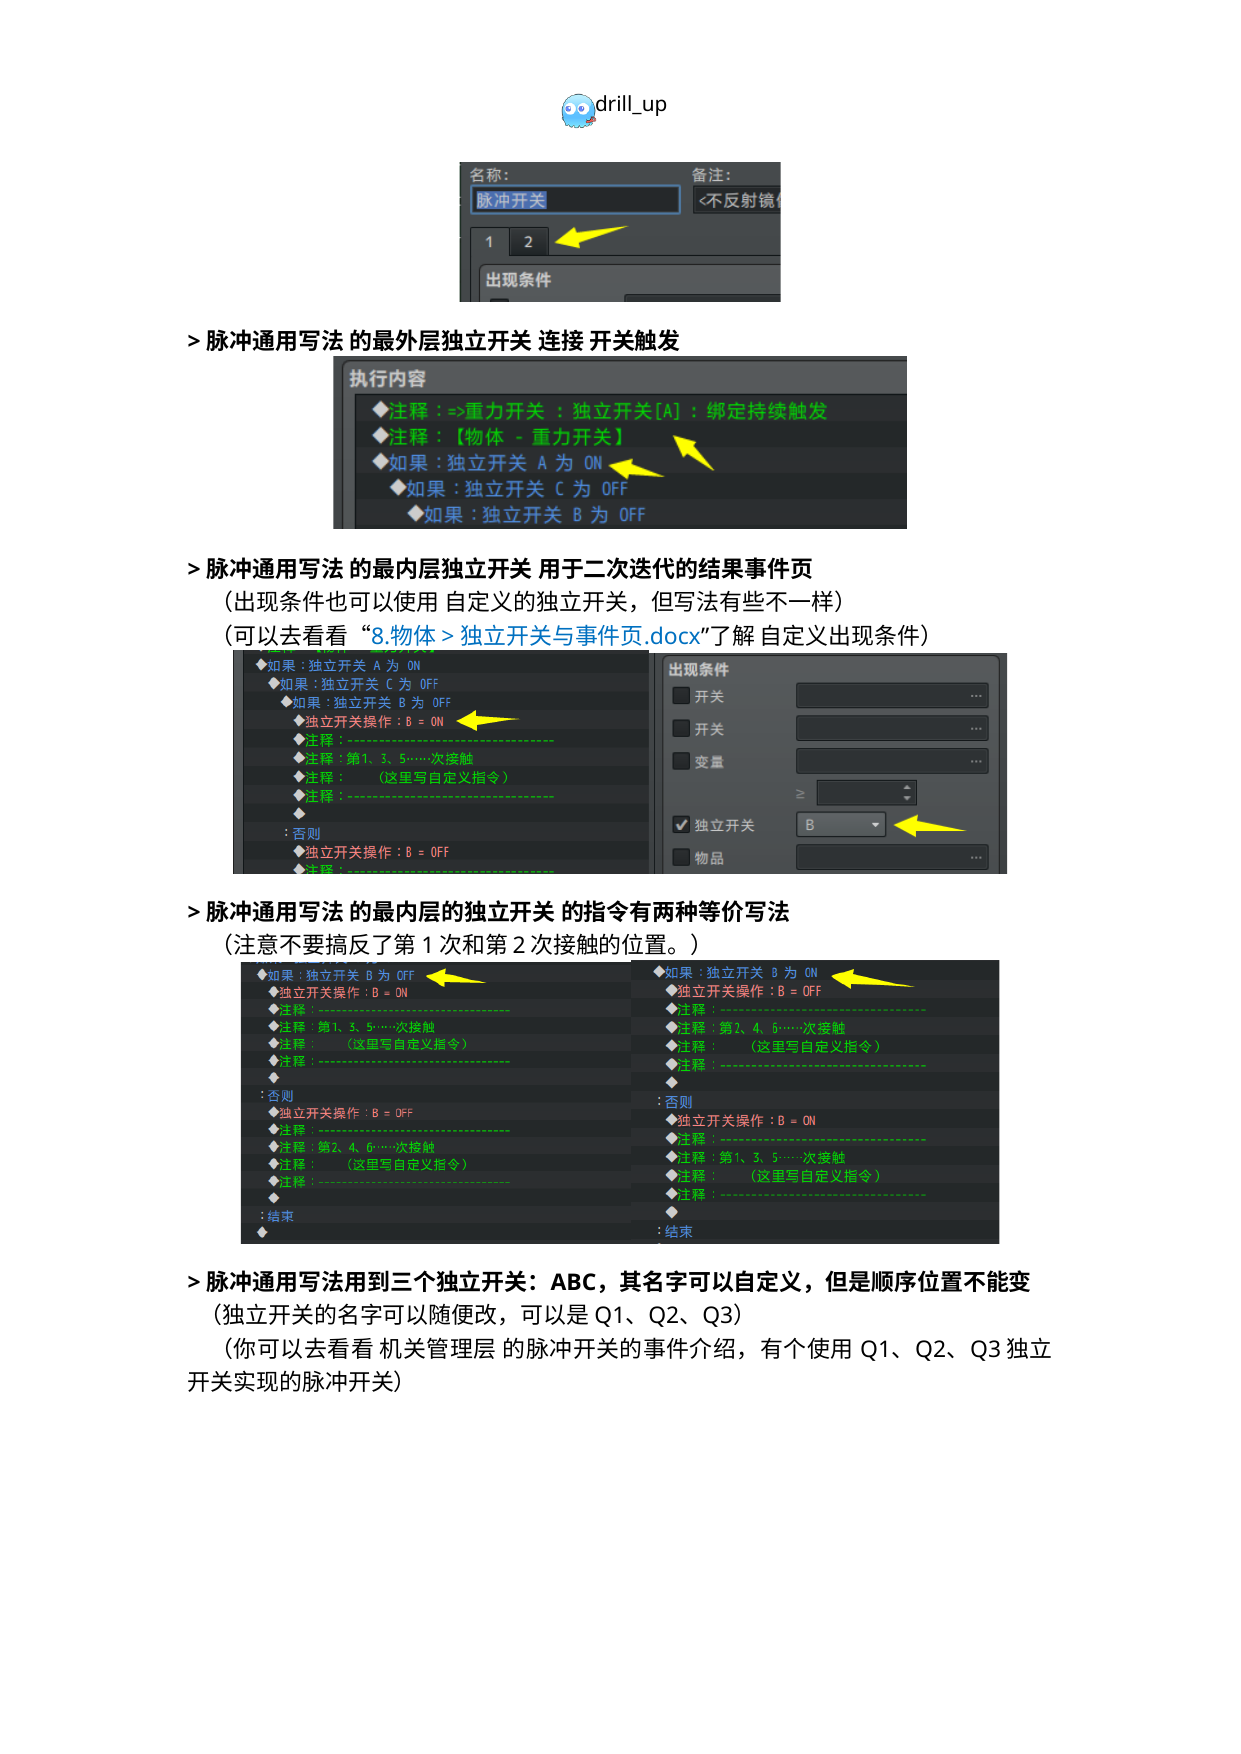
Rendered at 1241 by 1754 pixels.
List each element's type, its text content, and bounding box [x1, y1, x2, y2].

picture [233, 650, 1008, 874]
text > 脉冲通用写法 的最外层独立开关 连接 开关触发 [187, 323, 1053, 356]
text （注意不要搞反了第1次和第2次接触的位置。） [187, 927, 1053, 961]
picture [240, 960, 1000, 1244]
picture [333, 356, 907, 529]
text > 脉冲通用写法用到三个独立开关：ABC，其名字可以自定义，但是顺序位置不能变 [187, 1264, 1053, 1297]
text > 脉冲通用写法 的最内层独立开关 用于二次迭代的结果事件页 [187, 551, 1053, 584]
text （独立开关的名字可以随便改，可以是 Q1、Q2、Q3） [187, 1297, 1053, 1331]
text （你可以去看看 机关管理层 的脉冲开关的事件介绍，有个使用Q1、Q2、Q3独立开关实现的脉冲开关） [187, 1331, 1053, 1397]
text > 脉冲通用写法 的最内层的独立开关 的指令有两种等价写法 [187, 894, 1053, 927]
text （出现条件也可以使用 自定义的独立开关，但写法有些不一样） [187, 584, 1053, 617]
picture [459, 162, 781, 302]
text （可以去看看“8.物体 > 独立开关与事件页.docx”了解 自定义出现条件） [187, 617, 1053, 651]
picture [556, 88, 597, 130]
